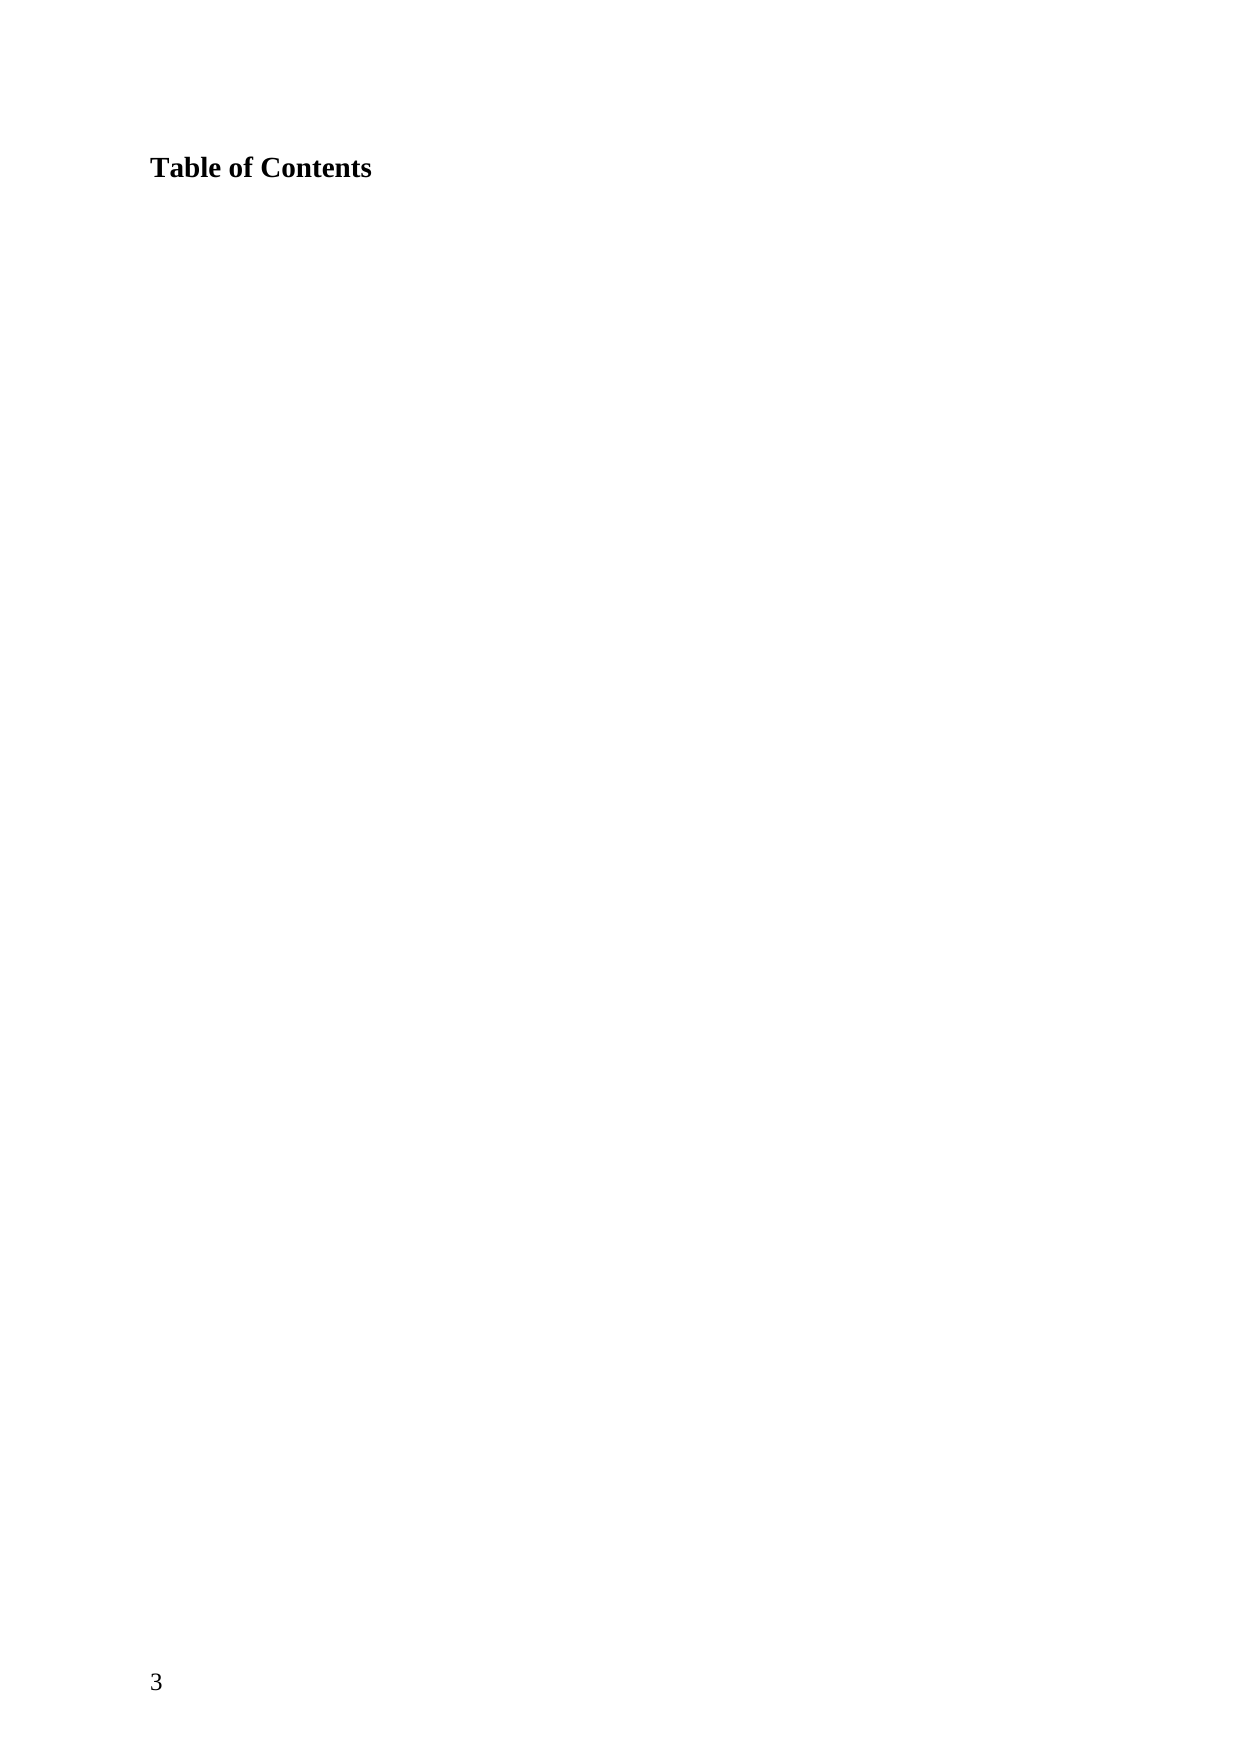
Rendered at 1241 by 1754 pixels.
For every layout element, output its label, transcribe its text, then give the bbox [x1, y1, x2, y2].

text Table of Contents [150, 150, 1090, 183]
